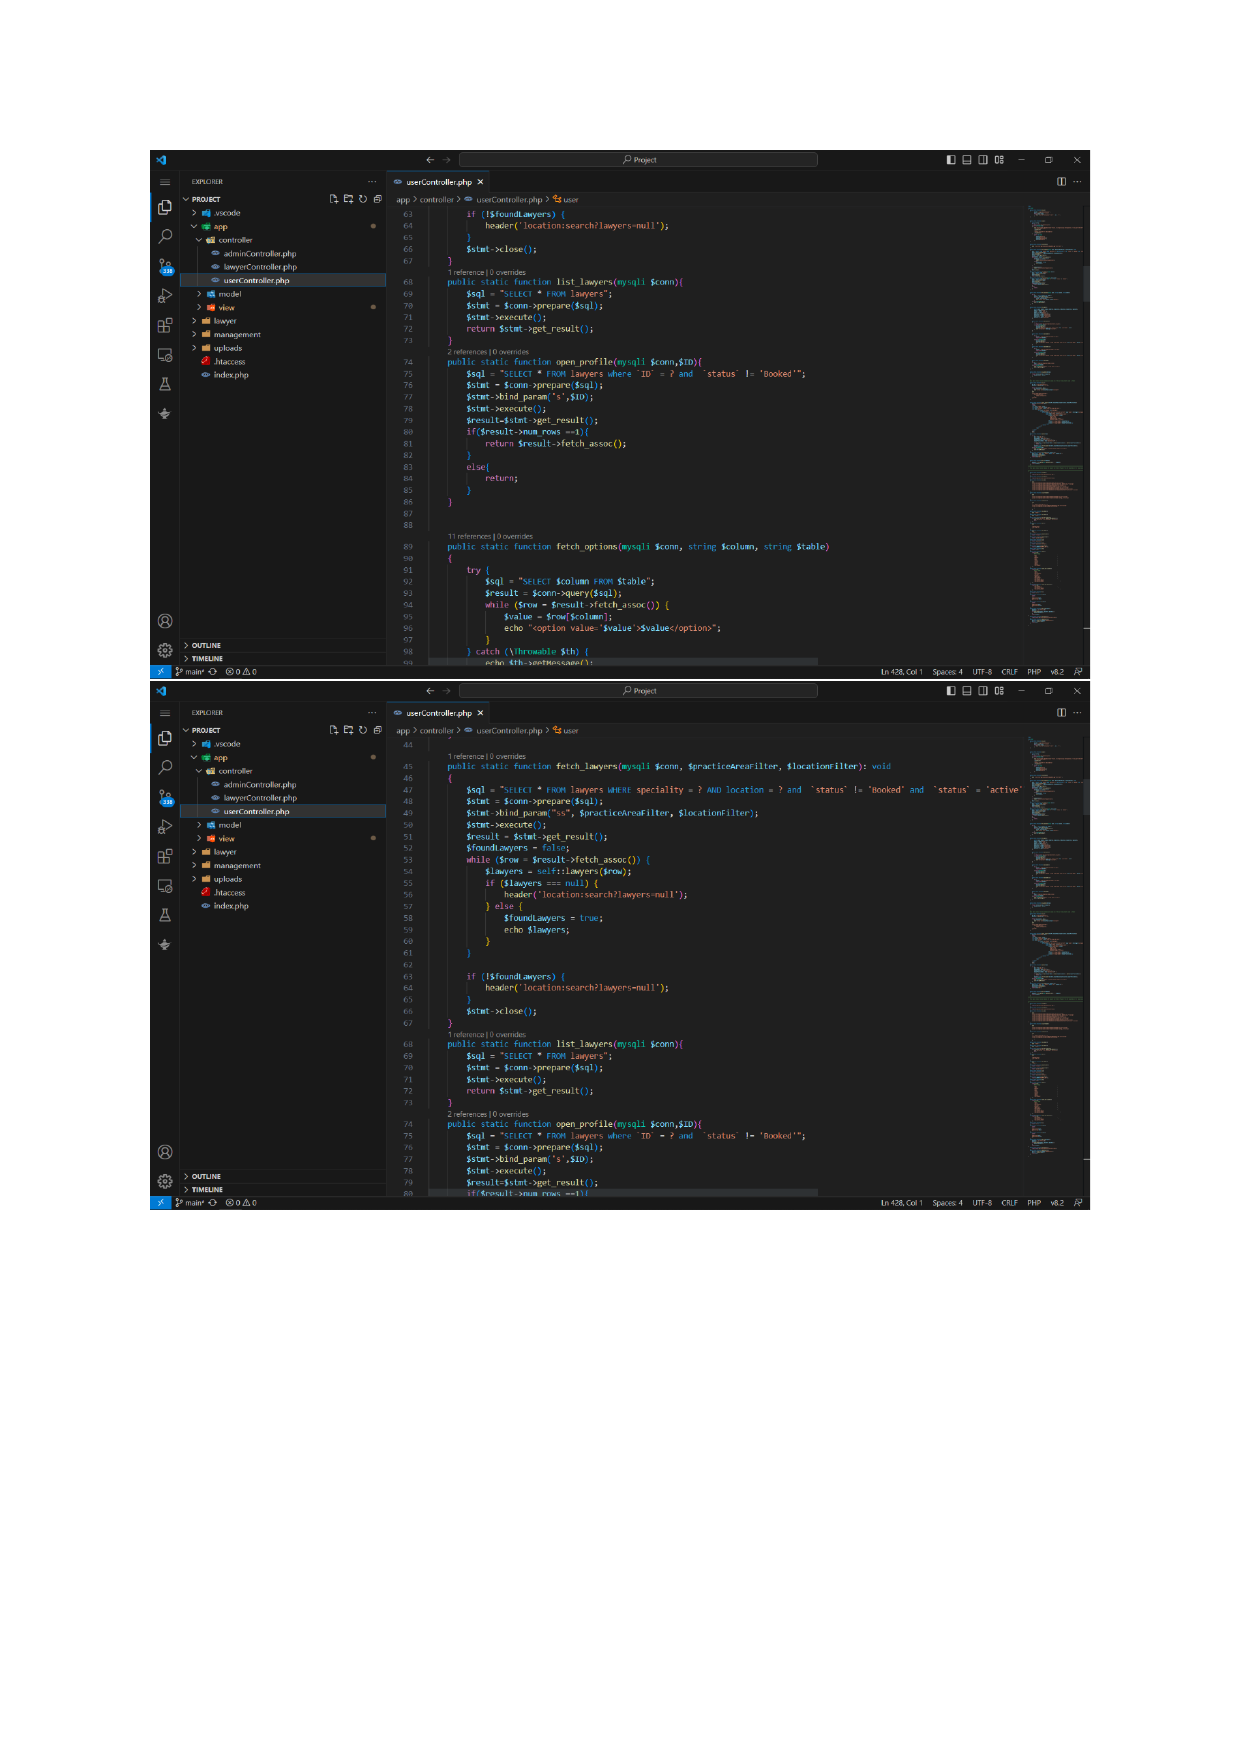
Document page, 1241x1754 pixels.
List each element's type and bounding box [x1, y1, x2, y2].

picture [150, 150, 1091, 679]
picture [150, 681, 1091, 1210]
